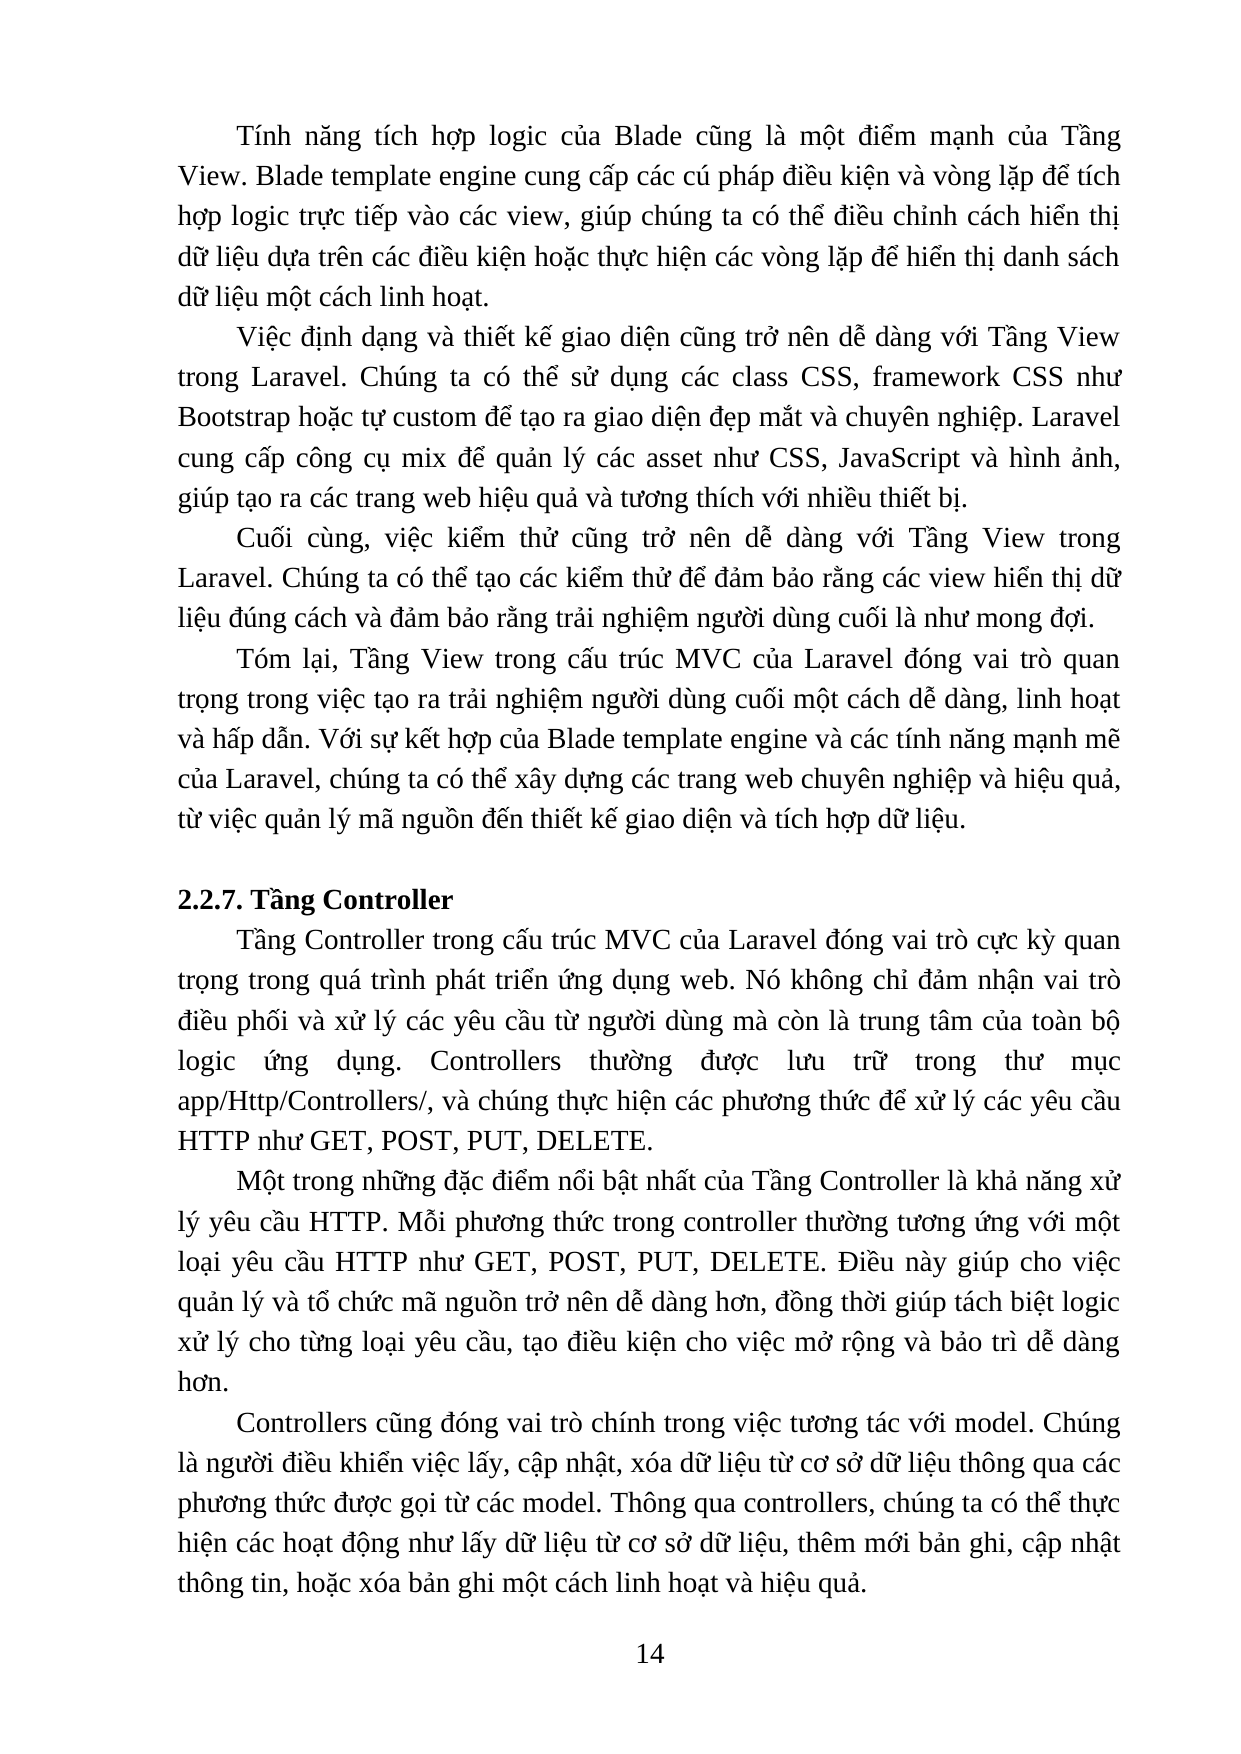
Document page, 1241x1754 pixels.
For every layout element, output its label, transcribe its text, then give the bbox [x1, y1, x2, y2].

text Một trong những đặc điểm nổi bật nhất của Tầng Controller là khả năng xử lý yêu cầu HTTP. Mỗi phương thức trong controller thường tương ứng với một loại yêu cầu HTTP như GET, POST, PUT, DELETE. Điều này giúp cho việc quản lý và tổ chức mã nguồn trở nên dễ dàng hơn, đồng thời giúp tách biệt logic xử lý cho từng loại yêu cầu, tạo điều kiện cho việc mở rộng và bảo trì dễ dàng hơn. [177, 1163, 1122, 1398]
text Controllers cũng đóng vai trò chính trong việc tương tác với model. Chúng là người điều khiển việc lấy, cập nhật, xóa dữ liệu từ cơ sở dữ liệu thông qua các phương thức được gọi từ các model. Thông qua controllers, chúng ta có thể thực hiện các hoạt động như lấy dữ liệu từ cơ sở dữ liệu, thêm mới bản ghi, cập nhật thông tin, hoặc xóa bản ghi một cách linh hoạt và hiệu quả. [177, 1405, 1122, 1599]
text Tóm lại, Tầng View trong cấu trúc MVC của Laravel đóng vai trò quan trọng trong việc tạo ra trải nghiệm người dùng cuối một cách dễ dàng, linh hoạt và hấp dẫn. Với sự kết hợp của Blade template engine và các tính năng mạnh mẽ của Laravel, chúng ta có thể xây dựng các trang web chuyên nghiệp và hiệu quả, từ việc quản lý mã nguồn đến thiết kế giao diện và tích hợp dữ liệu. [177, 641, 1122, 835]
text Cuối cùng, việc kiểm thử cũng trở nên dễ dàng với Tầng View trong Laravel. Chúng ta có thể tạo các kiểm thử để đảm bảo rằng các view hiển thị dữ liệu đúng cách và đảm bảo rằng trải nghiệm người dùng cuối là như mong đợi. [177, 520, 1122, 634]
text 2.2.7. Tầng Controller [177, 882, 1122, 916]
text Tính năng tích hợp logic của Blade cũng là một điểm mạnh của Tầng View. Blade template engine cung cấp các cú pháp điều kiện và vòng lặp để tích hợp logic trực tiếp vào các view, giúp chúng ta có thể điều chỉnh cách hiển thị dữ liệu dựa trên các điều kiện hoặc thực hiện các vòng lặp để hiển thị danh sách dữ liệu một cách linh hoạt. [177, 118, 1122, 312]
text Việc định dạng và thiết kế giao diện cũng trở nên dễ dàng với Tầng View trong Laravel. Chúng ta có thể sử dụng các class CSS, framework CSS như Bootstrap hoặc tự custom để tạo ra giao diện đẹp mắt và chuyên nghiệp. Laravel cung cấp công cụ mix để quản lý các asset như CSS, JavaScript và hình ảnh, giúp tạo ra các trang web hiệu quả và tương thích với nhiều thiết bị. [177, 319, 1122, 513]
text Tầng Controller trong cấu trúc MVC của Laravel đóng vai trò cực kỳ quan trọng trong quá trình phát triển ứng dụng web. Nó không chỉ đảm nhận vai trò điều phối và xử lý các yêu cầu từ người dùng mà còn là trung tâm của toàn bộ logic ứng dụng. Controllers thường được lưu trữ trong thư mục app/Http/Controllers/, và chúng thực hiện các phương thức để xử lý các yêu cầu HTTP như GET, POST, PUT, DELETE. [177, 922, 1122, 1157]
